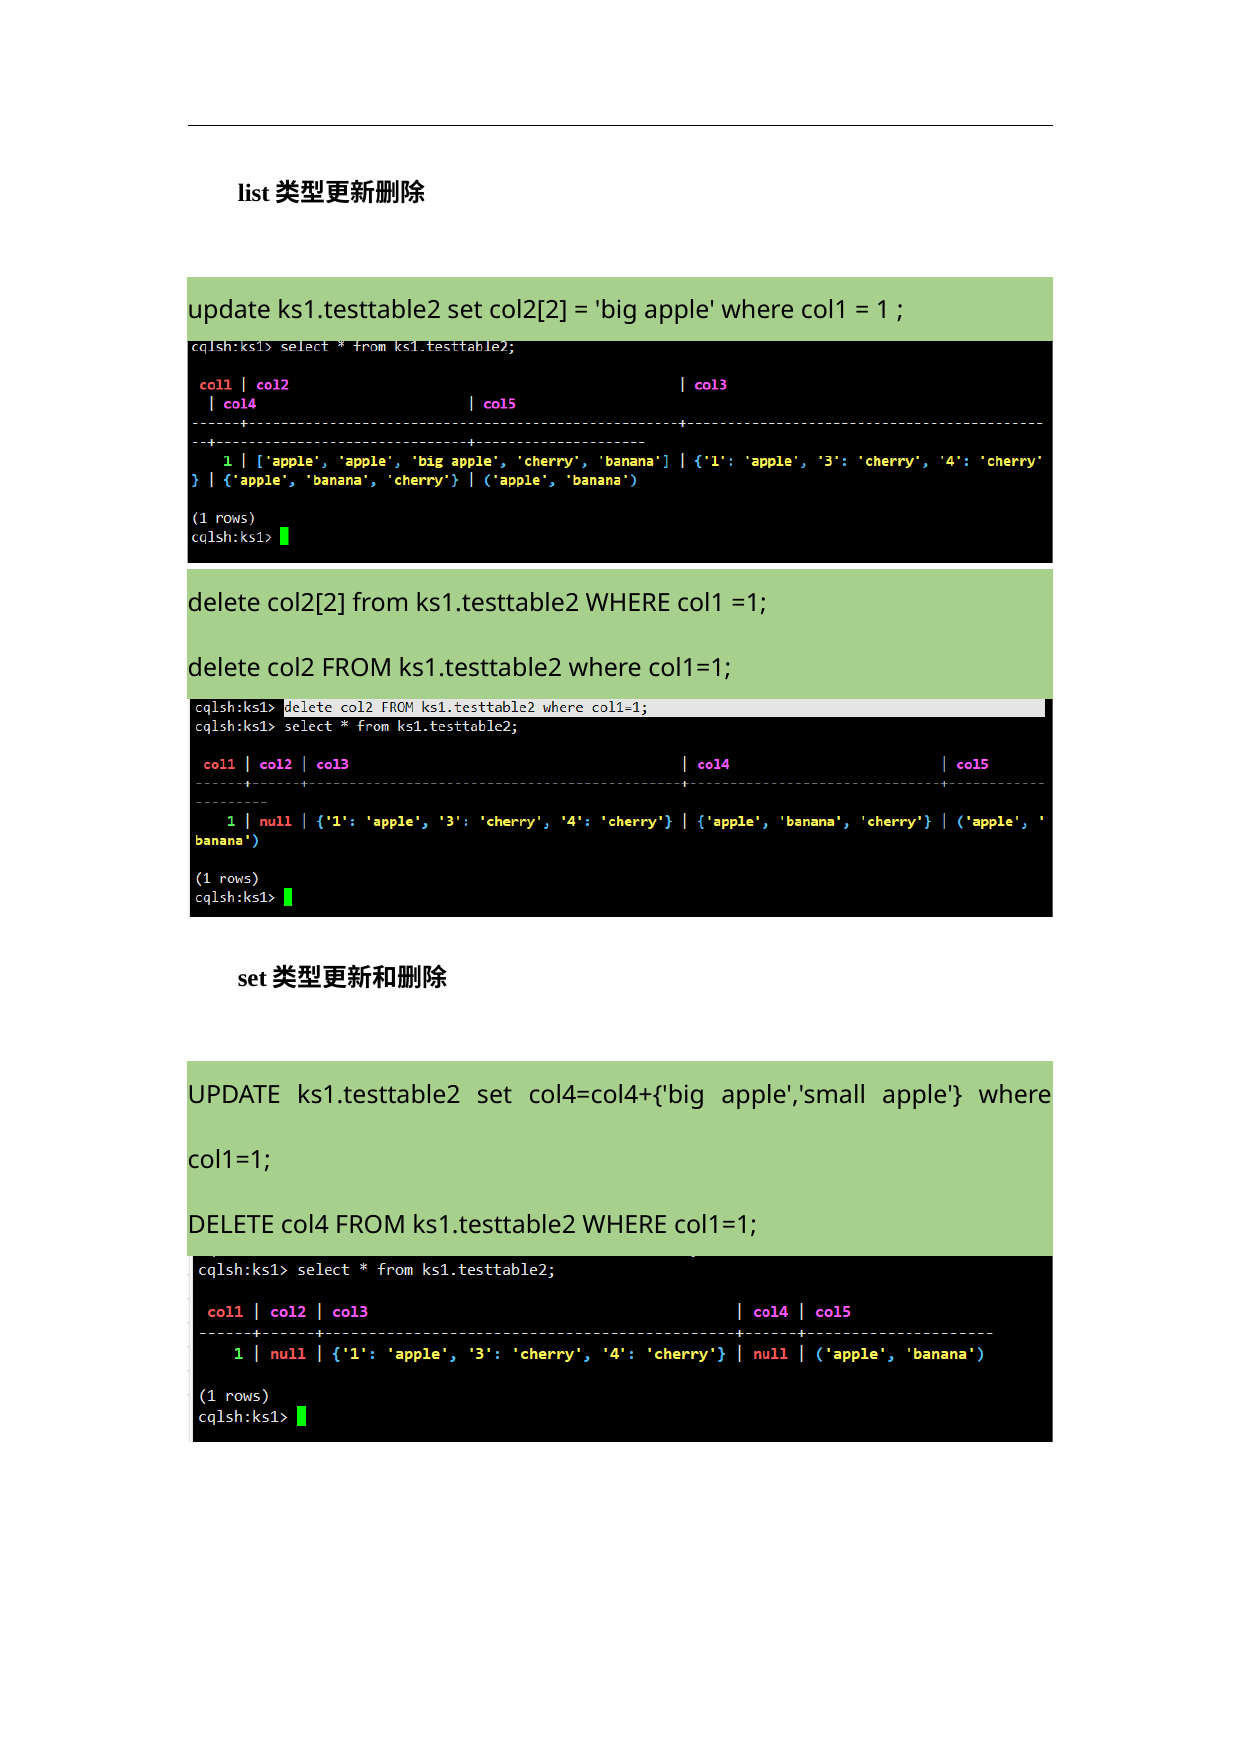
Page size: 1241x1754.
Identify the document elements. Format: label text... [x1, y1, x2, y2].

picture [187, 341, 1053, 563]
text delete col2 FROM ks1.testtable2 where col1=1; [187, 634, 1053, 699]
picture [187, 699, 1053, 917]
text update ks1.testtable2 set col2[2] = 'big apple' where col1 = 1 ; [187, 277, 1053, 341]
picture [187, 1256, 1053, 1442]
subtitle list类型更新删除 [187, 158, 1053, 223]
text UPDATE ks1.testtable2 set col4=col4+{'big apple','small apple'} where col1=1; [187, 1061, 1053, 1191]
text DELETE col4 FROM ks1.testtable2 WHERE col1=1; [187, 1191, 1053, 1256]
subtitle set类型更新和删除 [187, 943, 1053, 1008]
text delete col2[2] from ks1.testtable2 WHERE col1 =1; [187, 569, 1053, 634]
